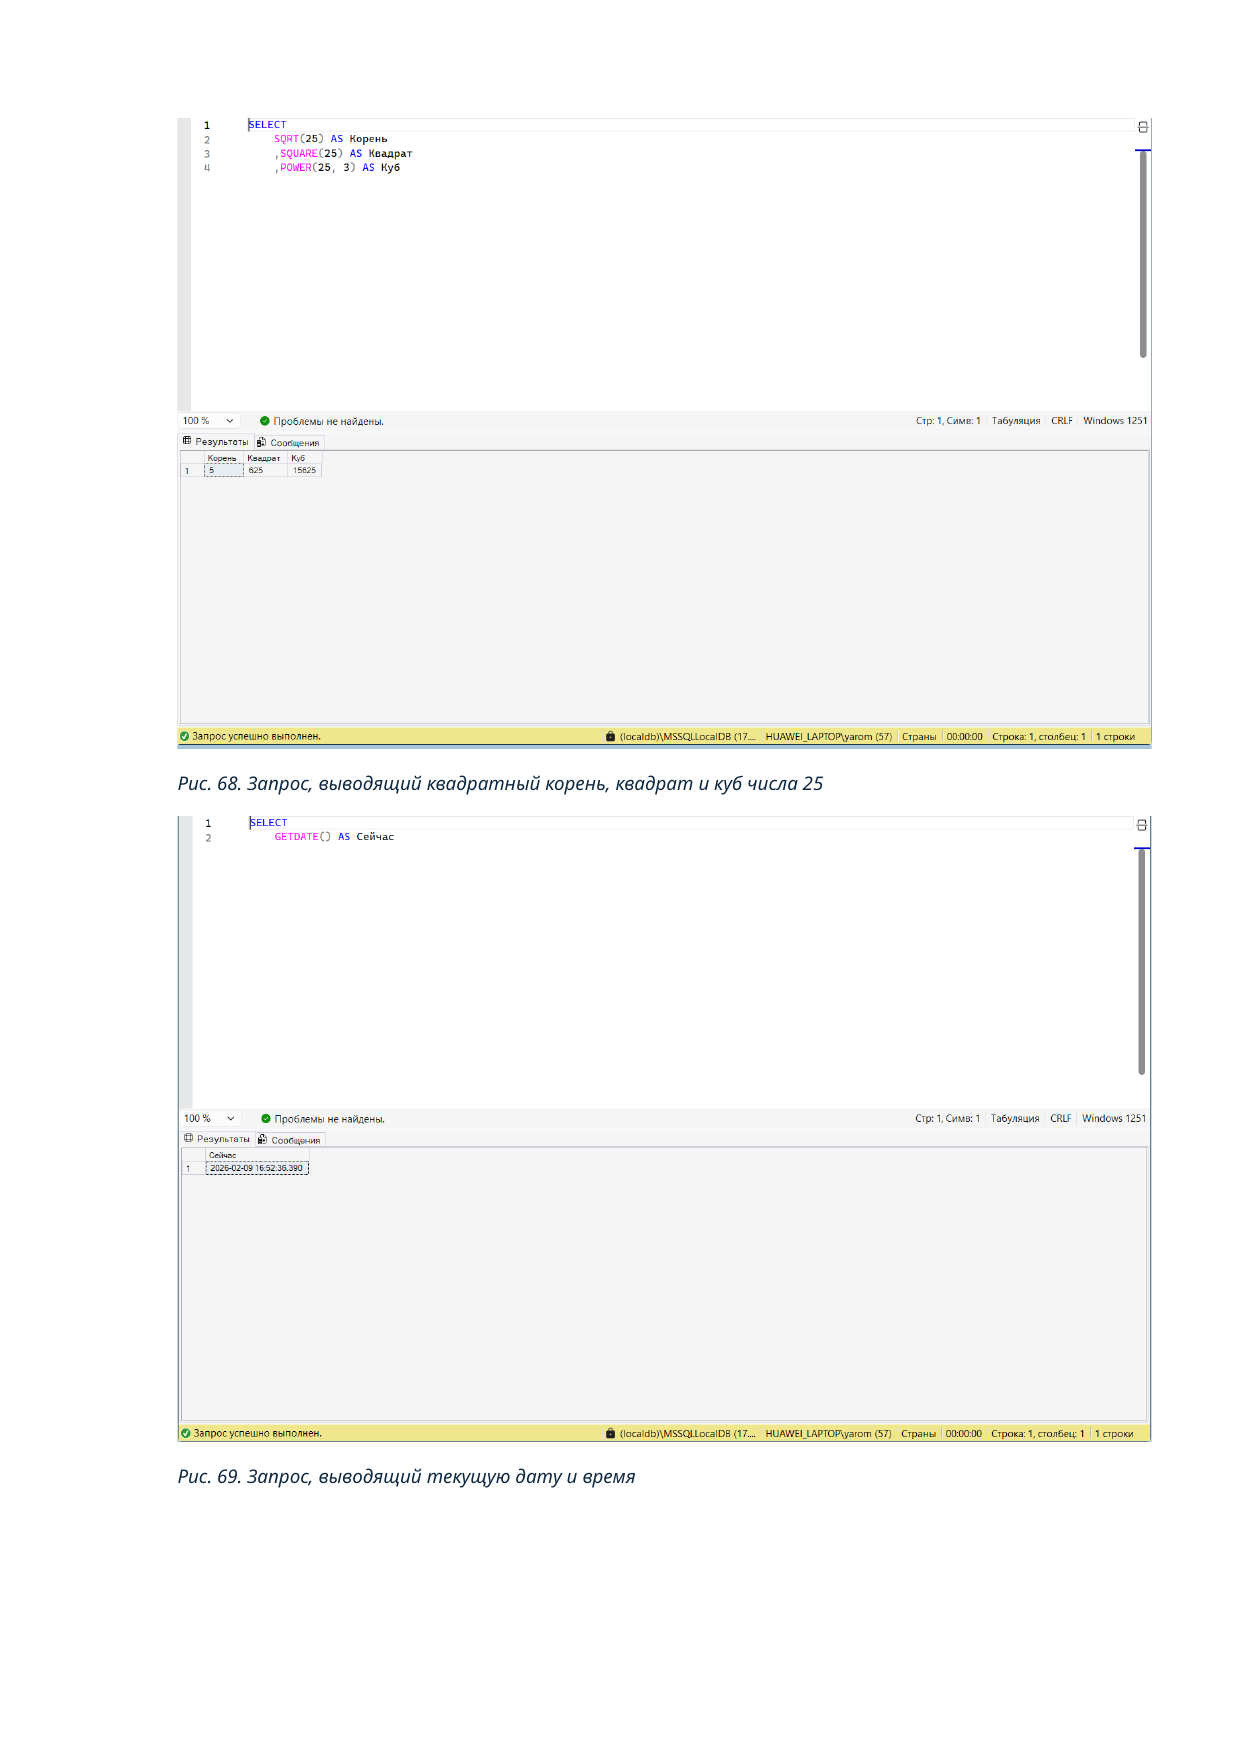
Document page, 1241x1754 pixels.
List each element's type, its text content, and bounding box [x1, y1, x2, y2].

picture [177, 118, 1152, 749]
picture [177, 816, 1152, 1442]
